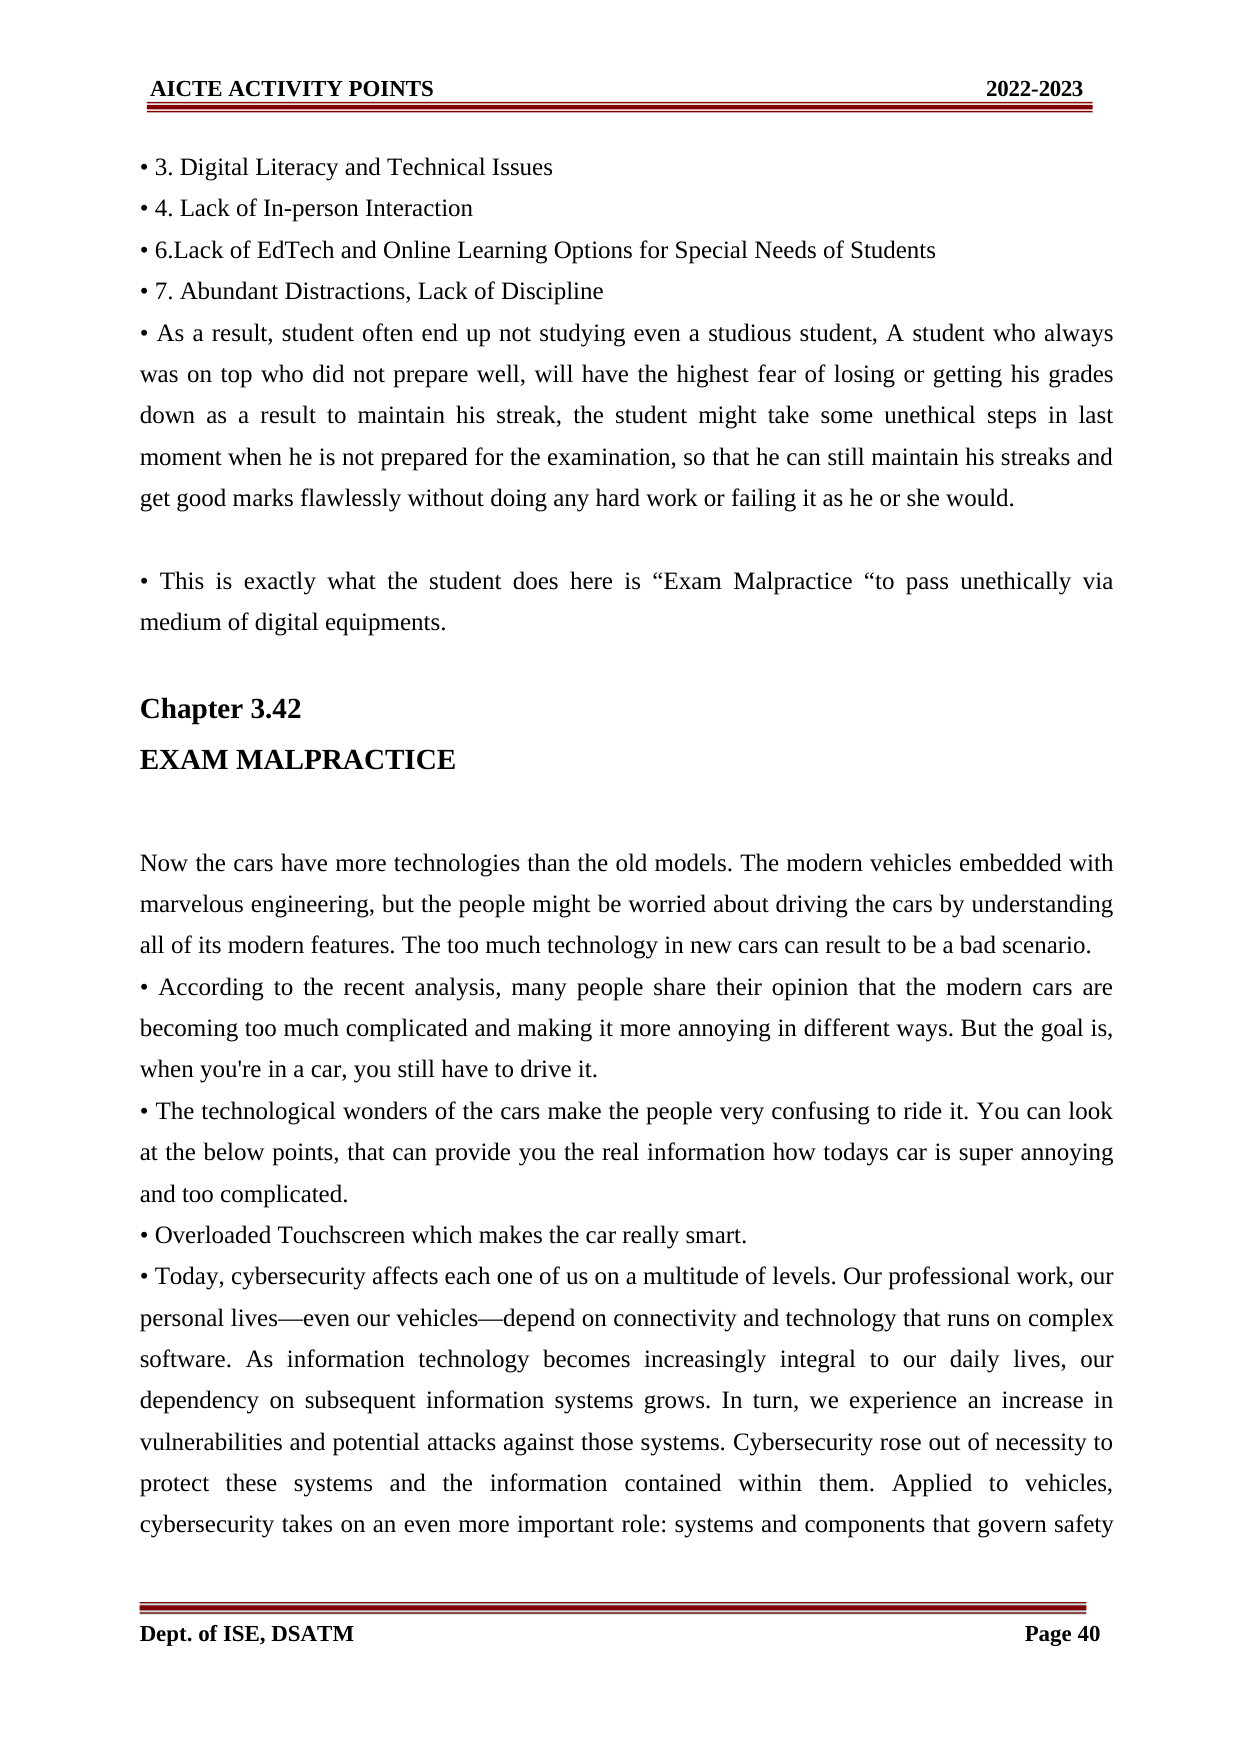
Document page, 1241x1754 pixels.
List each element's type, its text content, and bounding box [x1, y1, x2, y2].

text Chapter 3.42 [139, 691, 1117, 725]
picture [139, 1602, 1087, 1616]
text EXAM MALPRACTICE [139, 742, 1117, 775]
